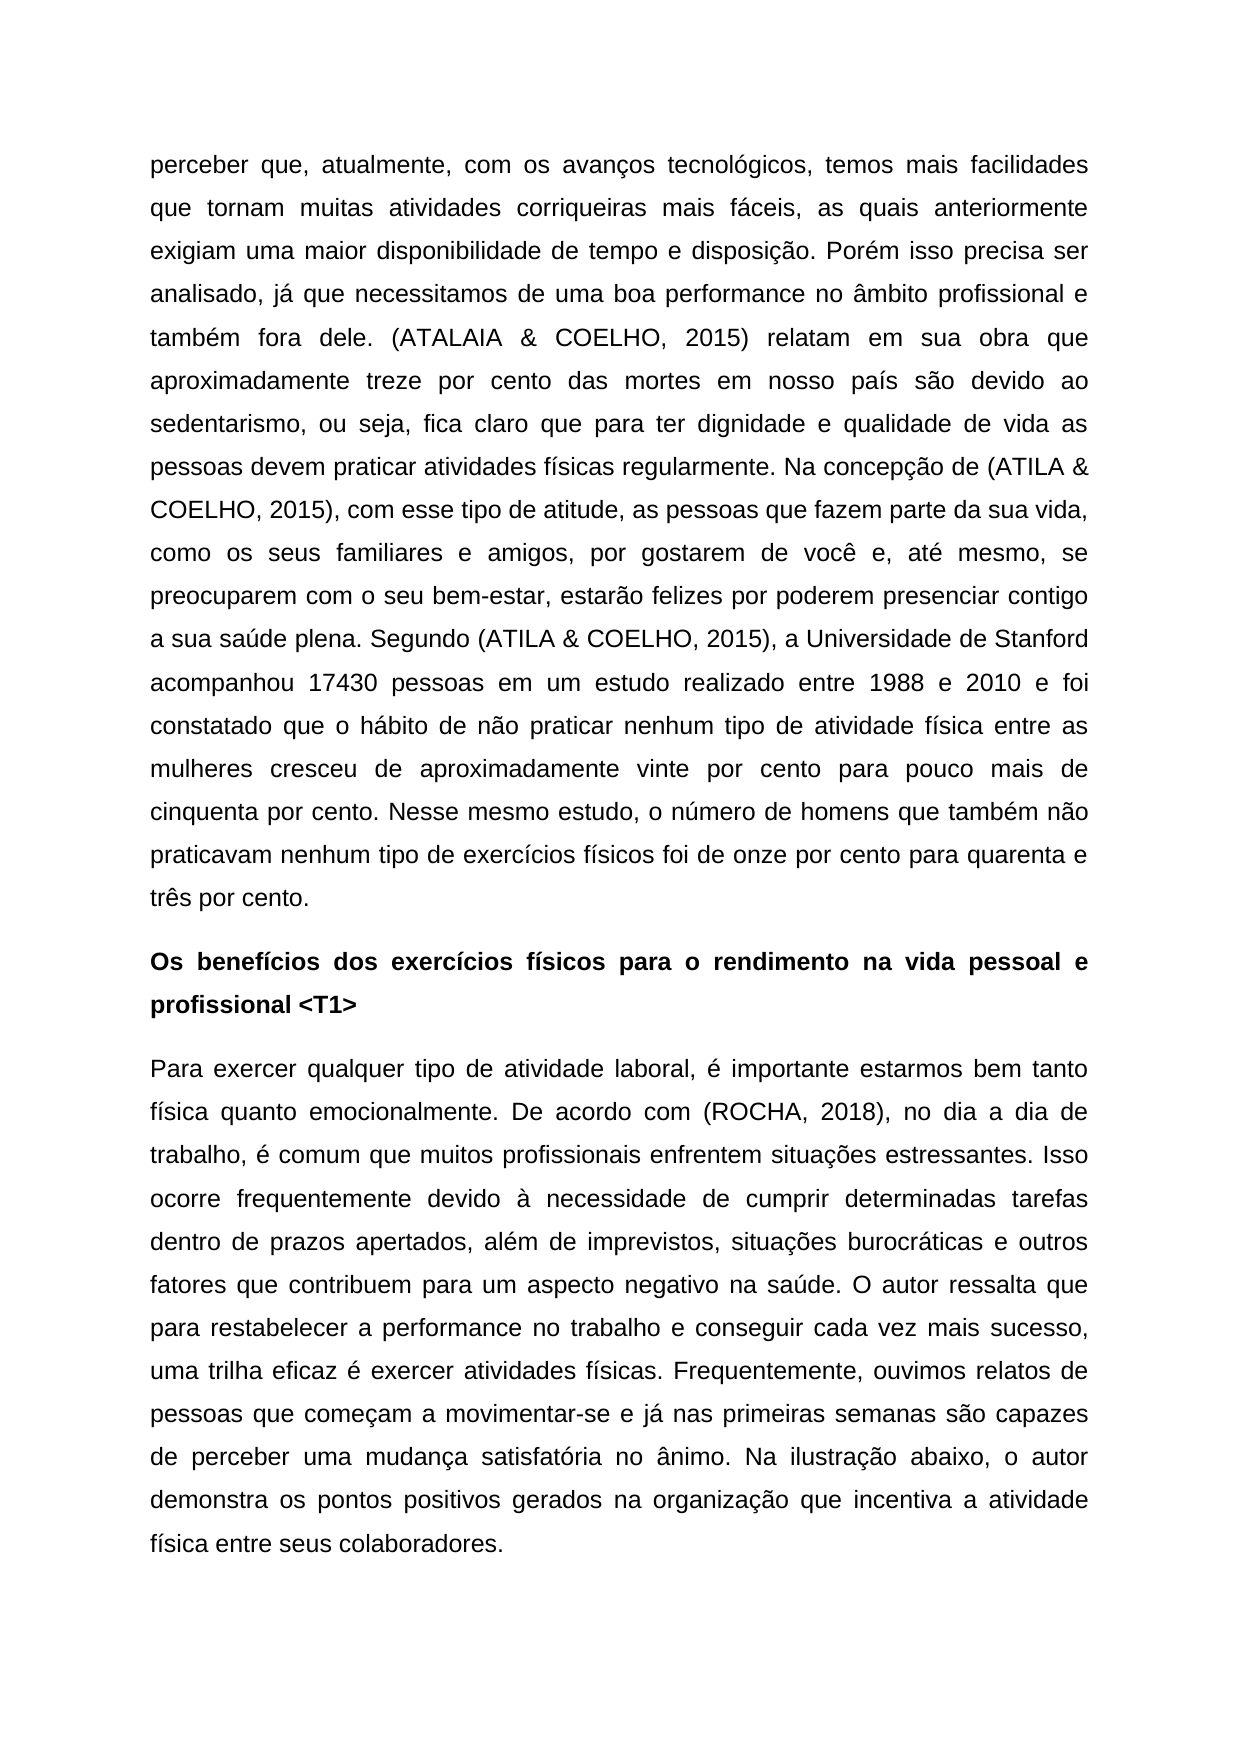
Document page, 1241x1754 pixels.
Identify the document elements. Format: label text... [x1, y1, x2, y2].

text Os benefícios dos exercícios físicos para o rendimento na vida pessoal e profissional <T1> [150, 947, 1090, 1019]
text Para exercer qualquer tipo de atividade laboral, é importante estarmos bem tanto física quanto emocionalmente. De acordo com (ROCHA, 2018), no dia a dia de trabalho, é comum que muitos profissionais enfrentem situações estressantes. Isso ocorre frequentemente devido à necessidade de cumprir determinadas tarefas dentro de prazos apertados, além de imprevistos, situações burocráticas e outros fatores que contribuem para um aspecto negativo na saúde. O autor ressalta que para restabelecer a performance no trabalho e conseguir cada vez mais sucesso, uma trilha eficaz é exercer atividades físicas. Frequentemente, ouvimos relatos de pessoas que começam a movimentar-se e já nas primeiras semanas são capazes de perceber uma mudança satisfatória no ânimo. Na ilustração abaixo, o autor demonstra os pontos positivos gerados na organização que incentiva a atividade física entre seus colaboradores. [150, 1054, 1090, 1557]
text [150, 150, 1090, 912]
